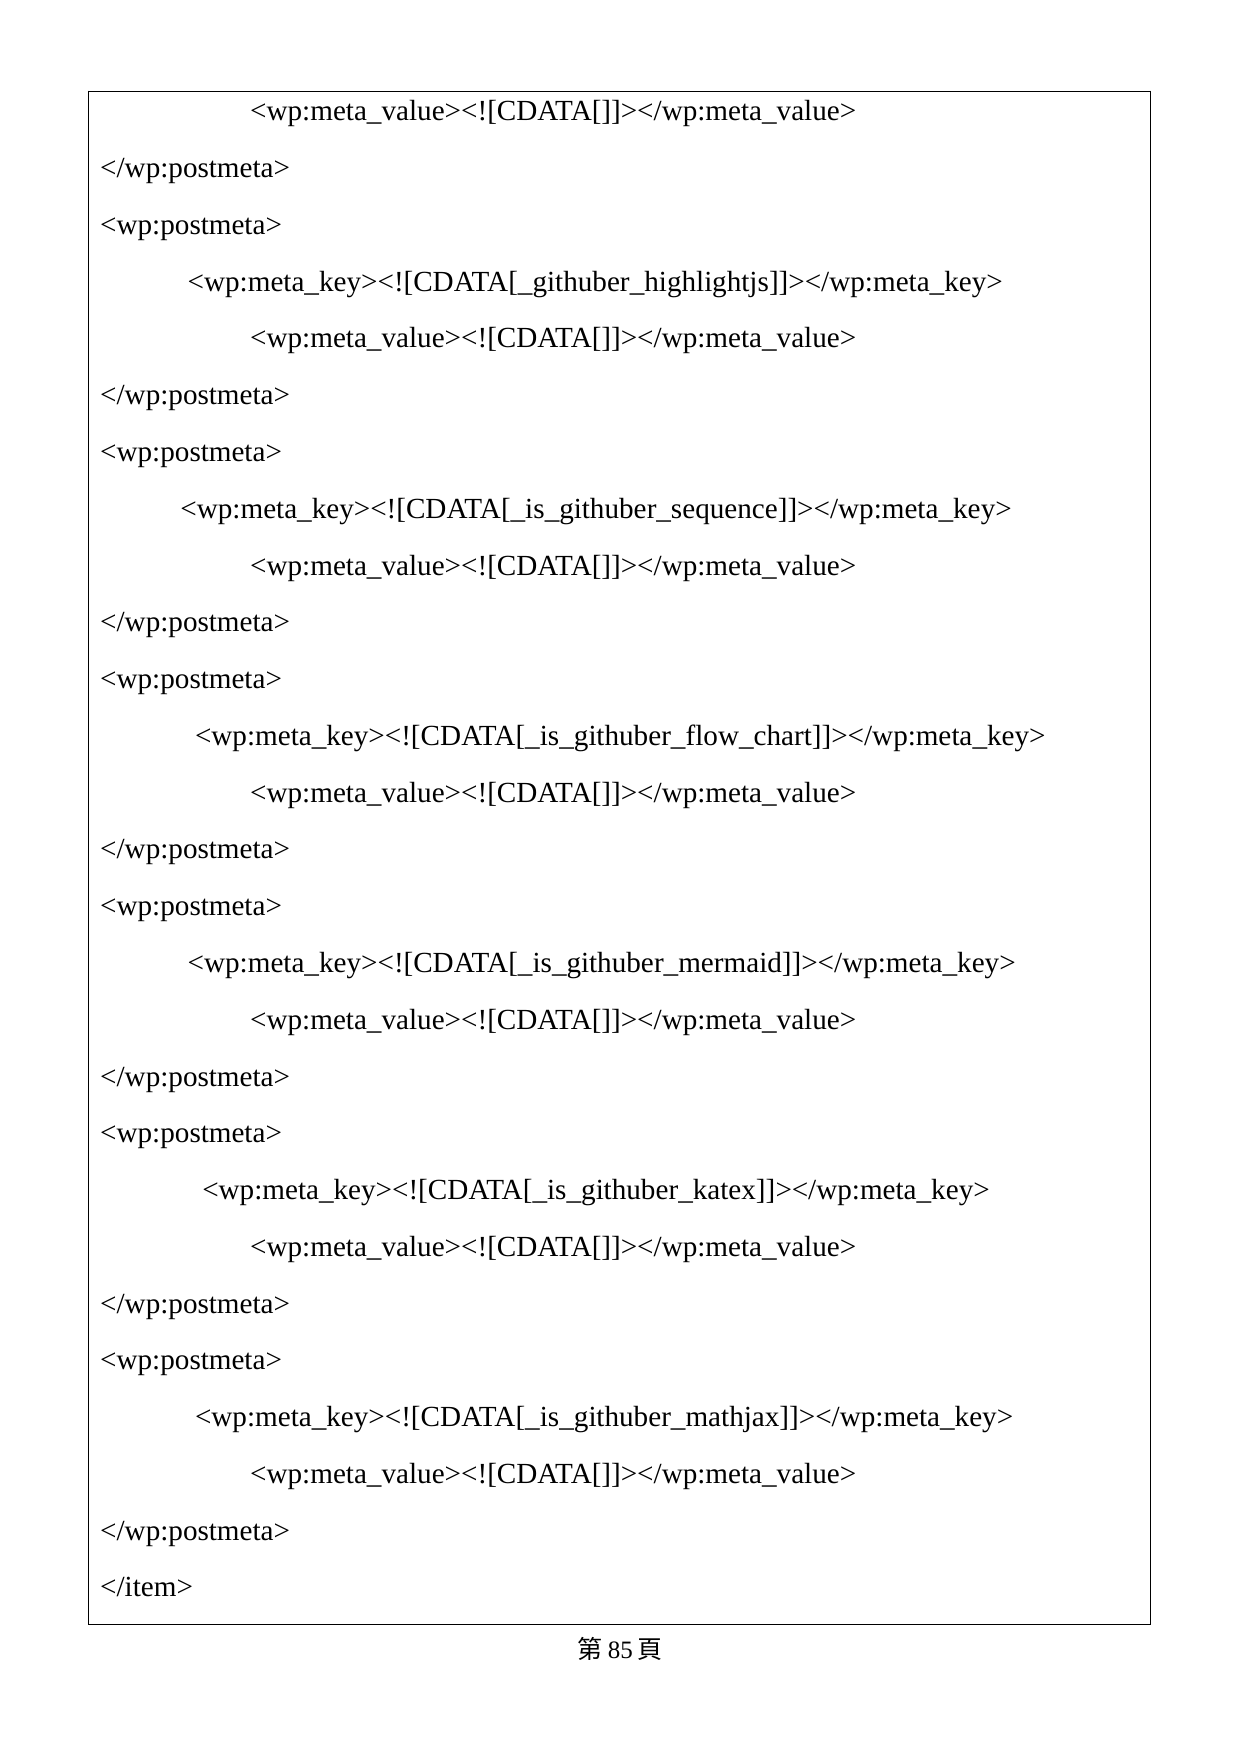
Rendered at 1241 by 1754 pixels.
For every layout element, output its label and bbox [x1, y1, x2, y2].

table_cell [89, 92, 1150, 1624]
